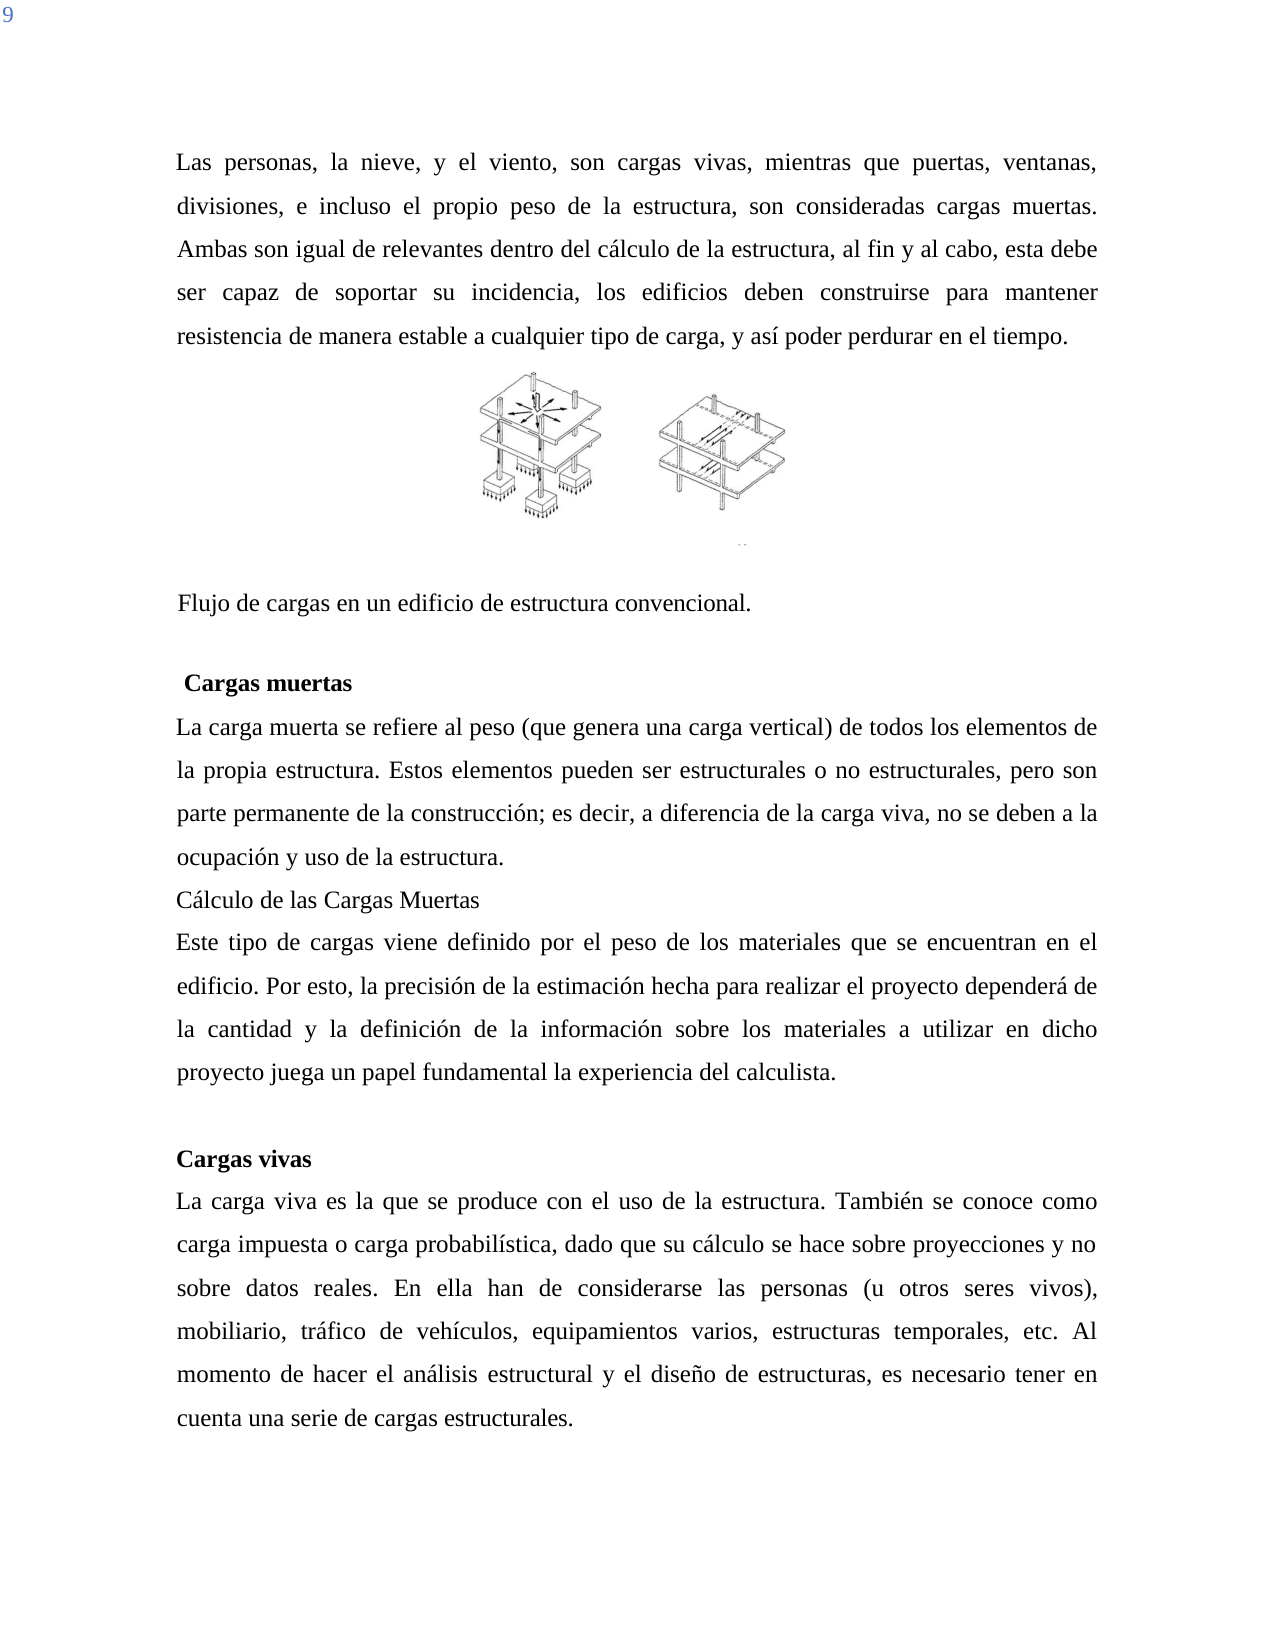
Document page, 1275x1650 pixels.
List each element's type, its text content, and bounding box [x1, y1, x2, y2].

text Las personas, la nieve, y el viento, son cargas vivas, mientras que puertas, ventanas, divisiones, e incluso el propio peso de la estructura, son consideradas cargas muertas. Ambas son igual de relevantes dentro del cálculo de la estructura, al fin y al cabo, esta debe ser capaz de soportar su incidencia, los edificios deben construirse para mantener resistencia de manera estable a cualquier tipo de carga, y así poder perdurar en el tiempo. [176, 147, 1098, 349]
picture [477, 370, 786, 391]
text La carga viva es la que se produce con el uso de la estructura. También se conoce como carga impuesta o carga probabilística, dado que su cálculo se hace sobre proyecciones y no sobre datos reales. En ella han de considerarse las personas (u otros seres vivos), mobiliario, tráfico de vehículos, equipamientos varios, estructuras temporales, etc. Al momento de hacer el análisis estructural y el diseño de estructuras, es necesario tener en cuenta una serie de cargas estructurales. [176, 1186, 1098, 1431]
text La carga muerta se refiere al peso (que genera una carga vertical) de todos los elementos de la propia estructura. Estos elementos pueden ser estructurales o no estructurales, pero son parte permanente de la construcción; es decir, a diferencia de la carga viva, no se deben a la ocupación y uso de la estructura. [176, 712, 1098, 870]
subtitle Cargas vivas [176, 1144, 1248, 1172]
text Cálculo de las Cargas Muertas [176, 885, 1248, 914]
subtitle Cargas muertas [183, 668, 1248, 697]
text Este tipo de cargas viene definido por el peso de los materiales que se encuentran en el edificio. Por esto, la precisión de la estimación hecha para realizar el proyecto dependerá de la cantidad y la definición de la información sobre los materiales a utilizar en dicho proyecto juega un papel fundamental la experiencia del calculista. [176, 927, 1098, 1086]
text Flujo de cargas en un edificio de estructura convencional. [177, 391, 1248, 617]
